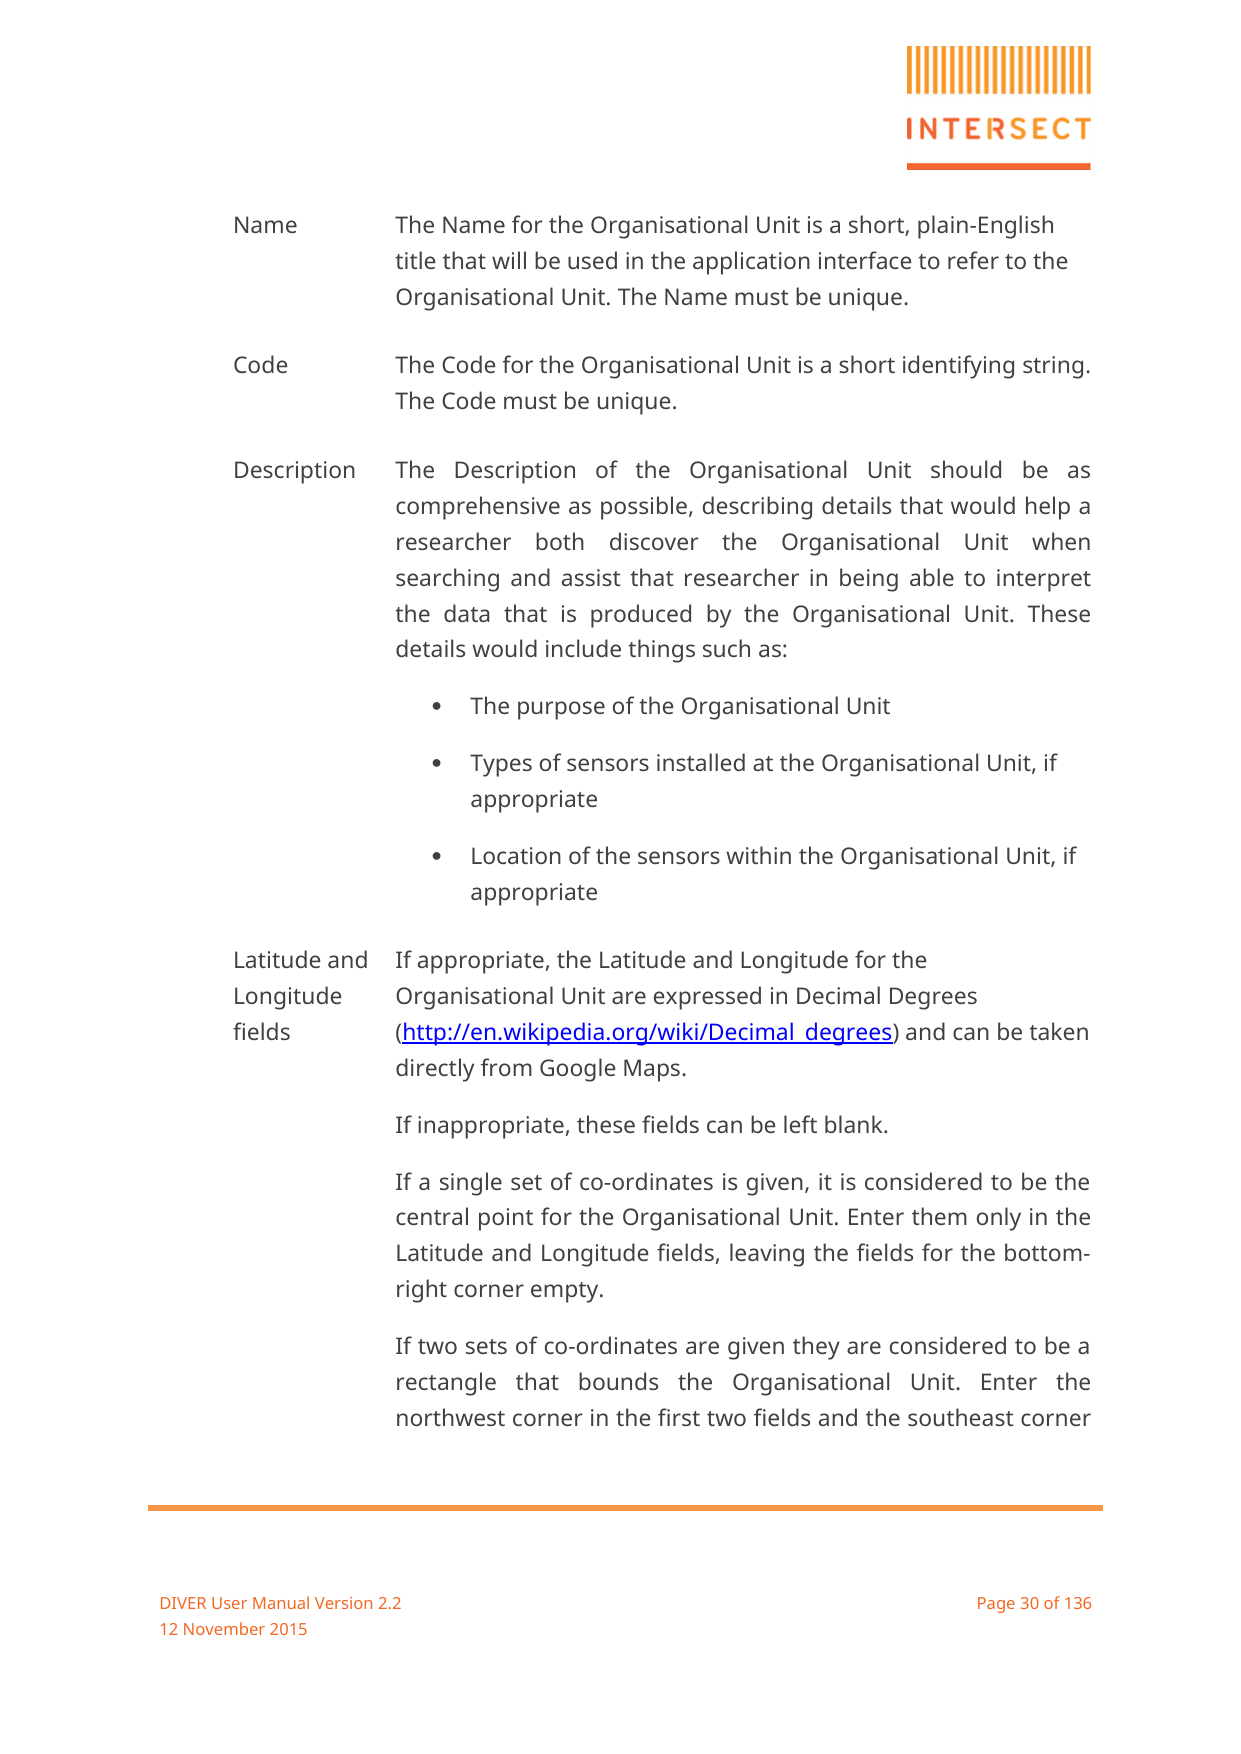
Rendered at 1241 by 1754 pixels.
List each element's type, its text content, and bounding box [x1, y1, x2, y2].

table_cell Description [222, 441, 384, 932]
picture [905, 44, 1093, 172]
table_cell The Description of the Organisational Unit should be as comprehensive as possible, describing details that would help a researcher both discover the Organisational Unit when searching and assist that researcher in being able to interpret the data that is produced by the Organisational Unit. These details would include things such as: The purpose of the Organisational Unit Types of sensors installed at the Organisational Unit, if appropriate Location of the sensors within the Organisational Unit, if appropriate [384, 441, 1103, 932]
table_cell Code [222, 337, 384, 441]
table_cell Latitude and Longitude fields [222, 932, 384, 1433]
table_header The Name for the Organisational Unit is a short, plain-English title that will be used in the application interface to refer to the Organisational Unit. The Name must be unique. [384, 197, 1103, 337]
table_cell The Code for the Organisational Unit is a short identifying string. The Code must be unique. [384, 337, 1103, 441]
table_header Name [222, 197, 384, 337]
